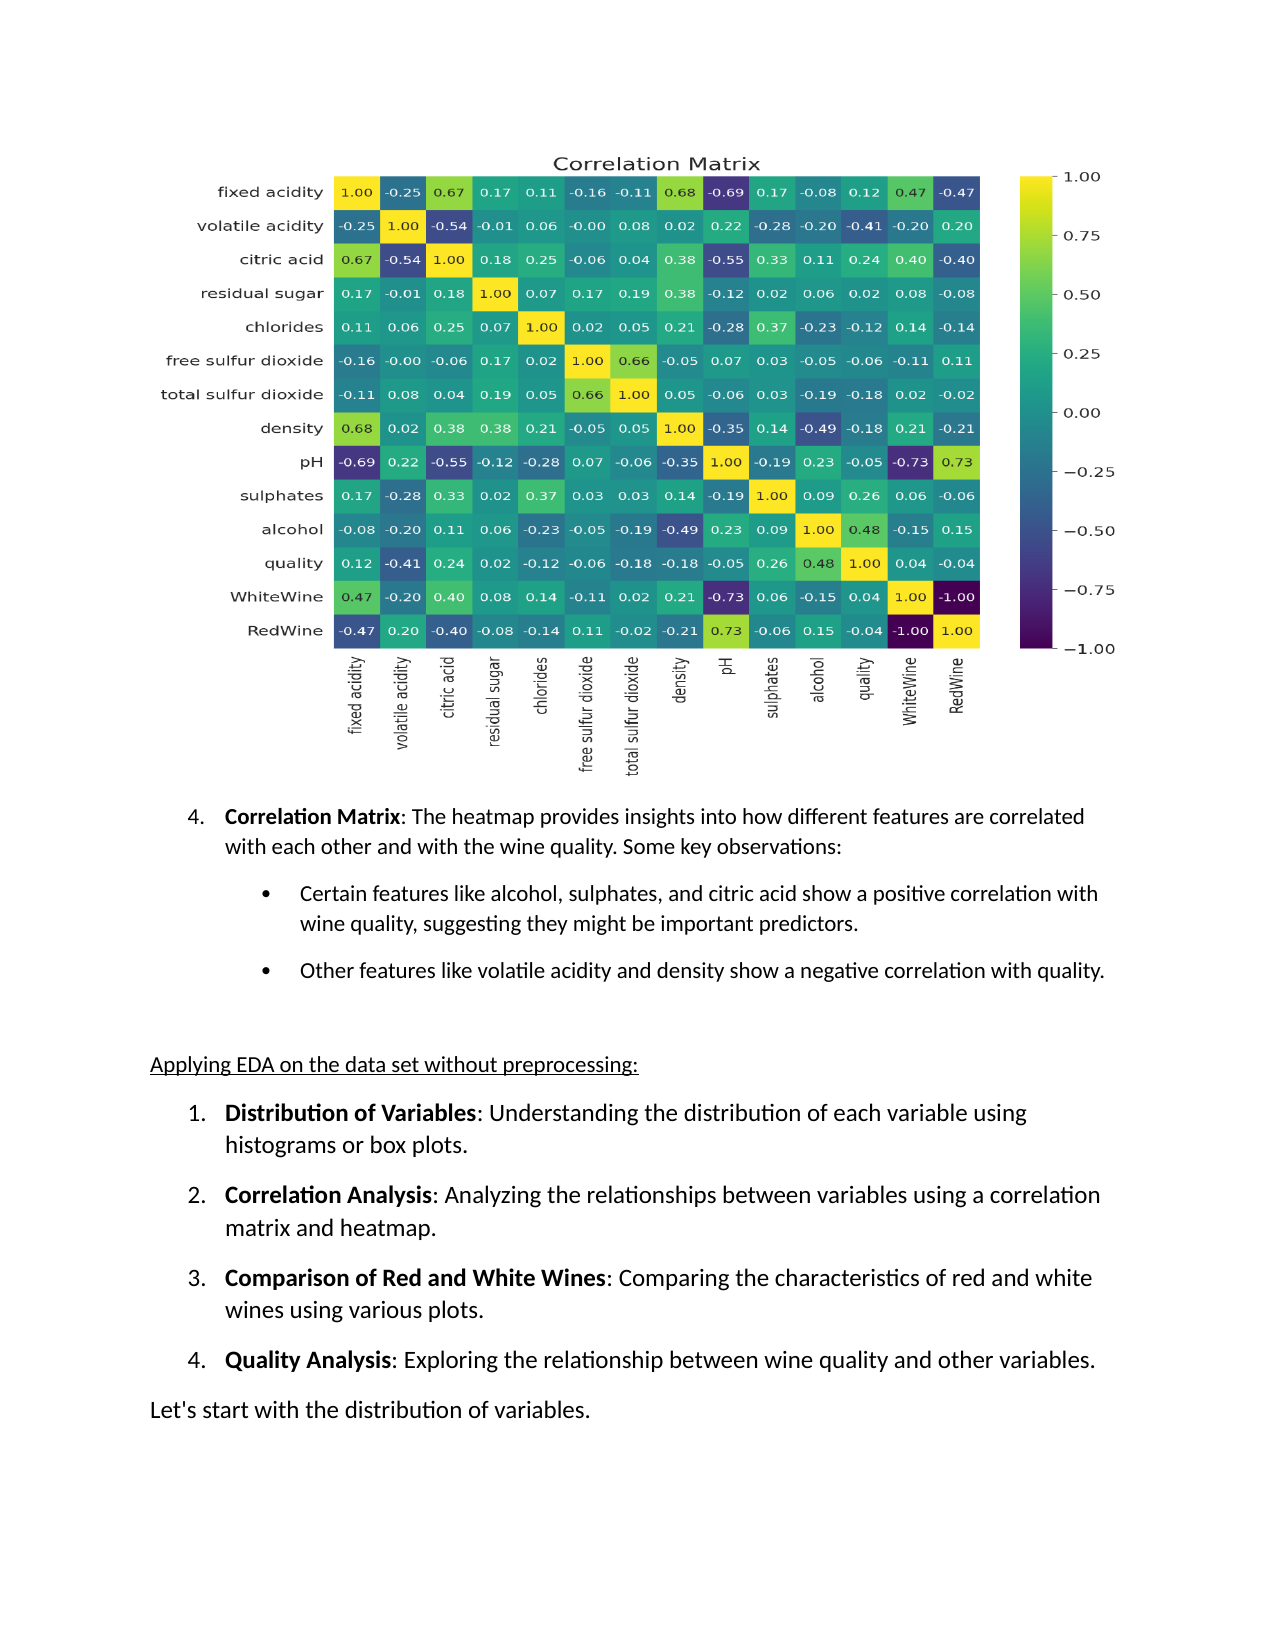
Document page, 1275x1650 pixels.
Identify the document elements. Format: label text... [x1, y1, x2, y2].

list Certain features like alcohol, sulphates, and citric acid show a positive correlation with wine quality, suggesting they might be important predictors. [262, 879, 1125, 937]
list Comparison of Red and White Wines: Comparing the characteristics of red and white wines using various plots. [187, 1262, 1125, 1325]
list Correlation Analysis: Analyzing the relationships between variables using a correlation matrix and heatmap. [187, 1179, 1125, 1243]
picture [150, 150, 1125, 783]
list Quality Analysis: Exploring the relationship between wine quality and other variables. [187, 1344, 1125, 1375]
text Applying EDA on the data set without preprocessing: [150, 1050, 1125, 1078]
list Correlation Matrix: The heatmap provides insights into how different features are correlated with each other and with the wine quality. Some key observations: [187, 802, 1125, 860]
text Let's start with the distribution of variables. [150, 1394, 1125, 1424]
list Distribution of Variables: Understanding the distribution of each variable using histograms or box plots. [187, 1097, 1125, 1160]
list Other features like volatile acidity and density show a negative correlation with quality. [262, 956, 1125, 984]
